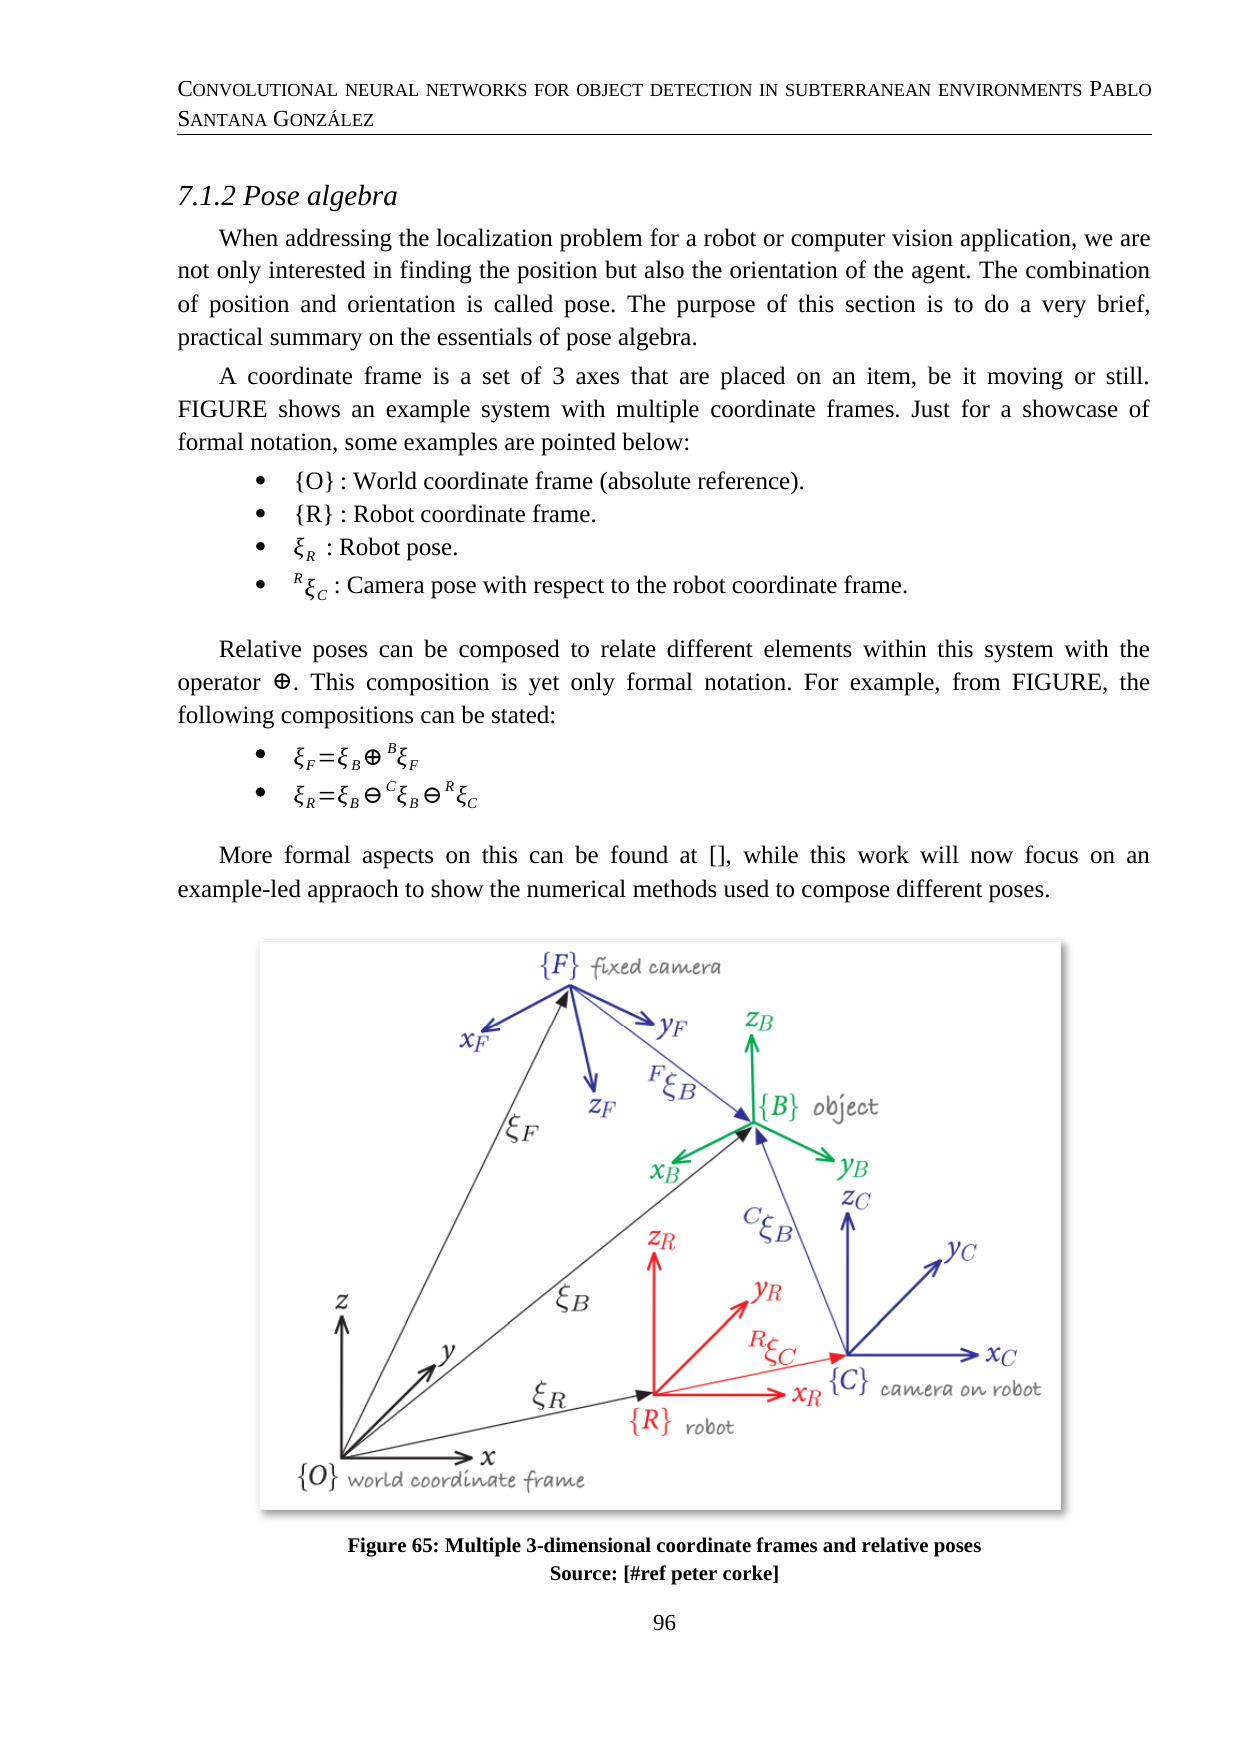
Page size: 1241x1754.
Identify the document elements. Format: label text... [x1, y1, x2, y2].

subtitle Pose algebra [177, 178, 1152, 211]
text A coordinate frame is a set of 3 axes that are placed on an item, be it moving or still. FIGURE shows an example system with multiple coordinate frames. Just for a showcase of formal notation, some examples are pointed below: [177, 361, 1152, 456]
text Source: [#ref peter corke] [177, 1561, 1152, 1585]
list {R} : Robot coordinate frame. [256, 499, 1152, 528]
text When addressing the localization problem for a robot or computer vision application, we are not only interested in finding the position but also the orientation of the agent. The combination of position and orientation is called pose. The purpose of this section is to do a very brief, practical summary on the essentials of pose algebra. [177, 223, 1152, 350]
list : Robot pose. [256, 532, 1152, 565]
text Relative poses can be composed to relate different elements within this system with the operator . This composition is yet only formal notation. For example, from FIGURE, the following compositions can be stated: [177, 634, 1152, 729]
list : Camera pose with respect to the robot coordinate frame. [256, 570, 1152, 604]
text More formal aspects on this can be found at [], while this work will now focus on an example-led appraoch to show the numerical methods used to compose different poses. [177, 841, 1152, 902]
list {O} : World coordinate frame (absolute reference). [256, 466, 1152, 495]
picture [260, 942, 1060, 1509]
